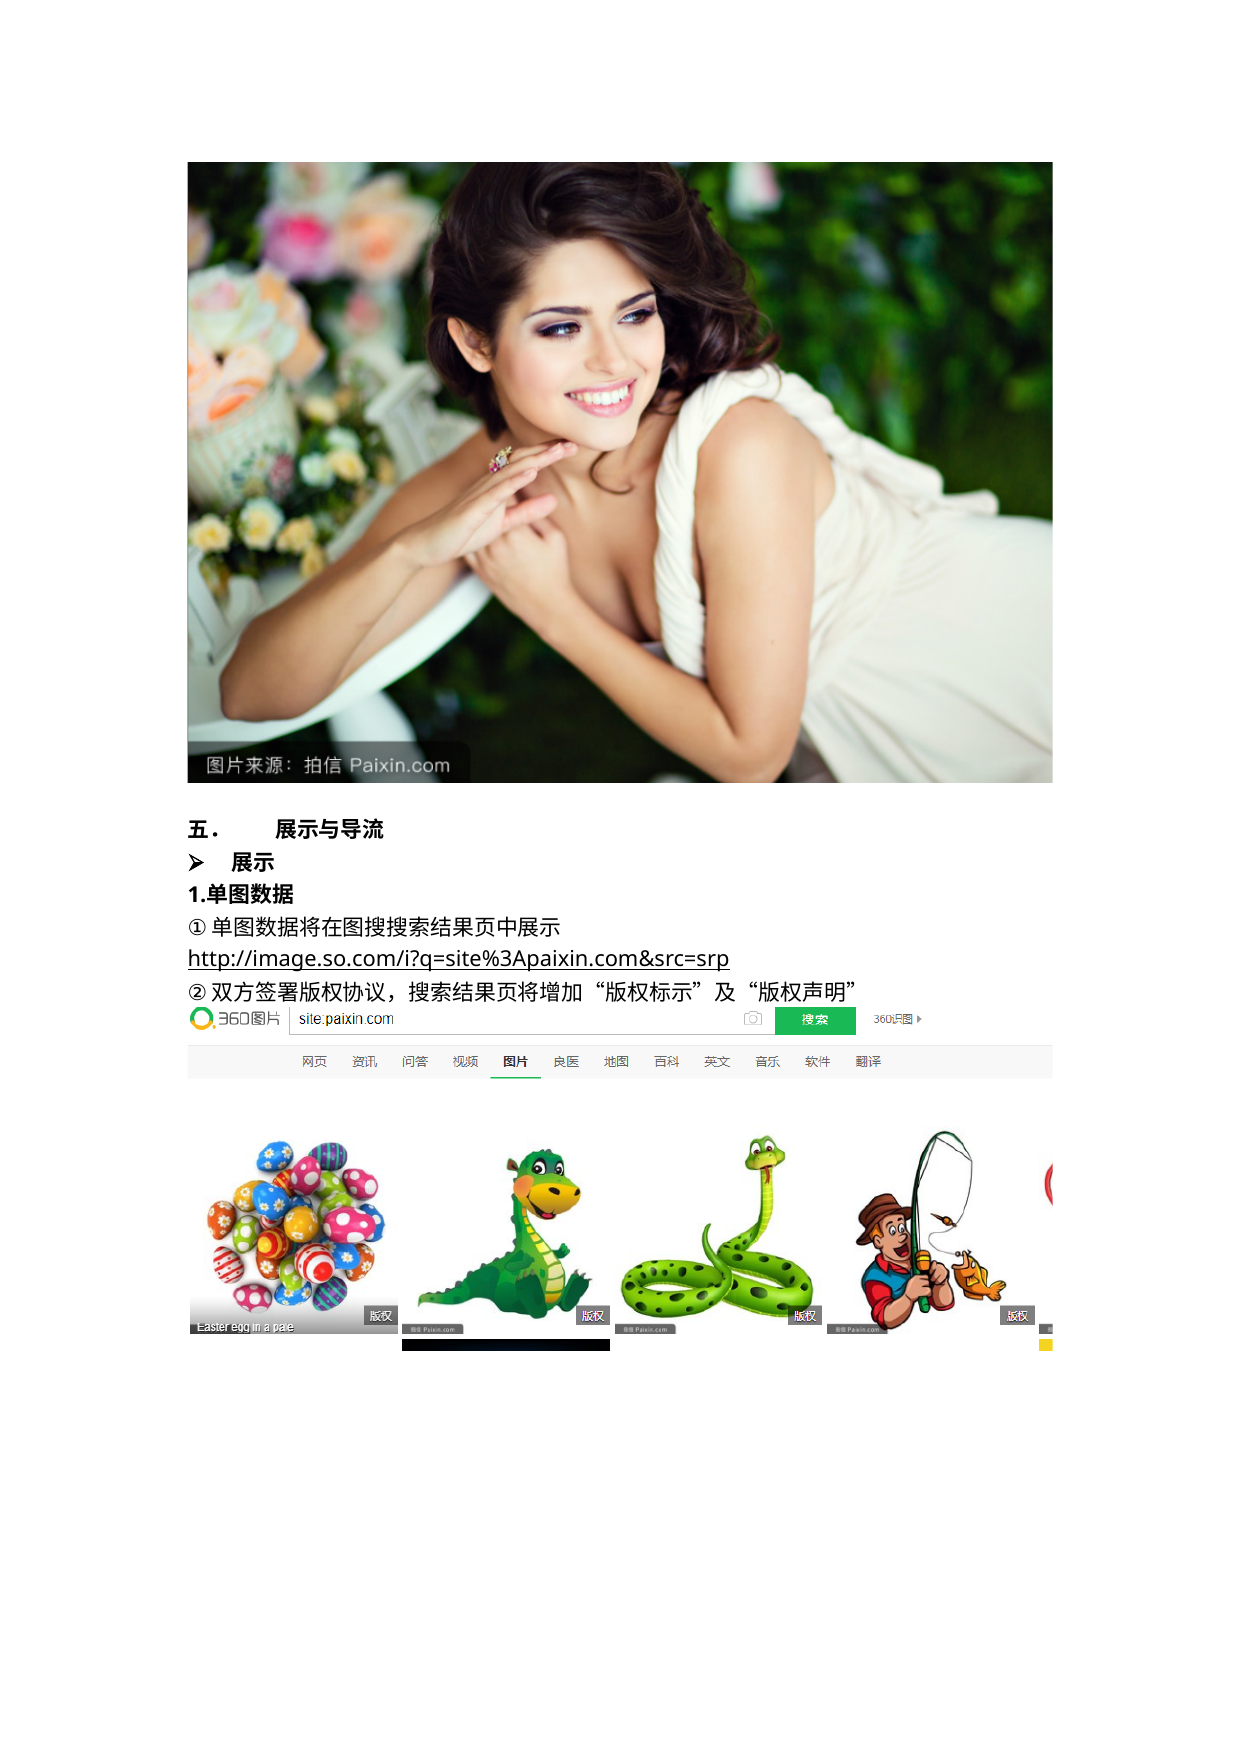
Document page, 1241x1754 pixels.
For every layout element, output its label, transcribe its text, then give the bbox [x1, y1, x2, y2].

list 展示 [187, 844, 1053, 877]
text 1.单图数据 [187, 877, 1053, 909]
picture [187, 1007, 1053, 1351]
text ①单图数据将在图搜搜索结果页中展示 [187, 909, 1053, 942]
text http://image.so.com/i?q=site%3Apaixin.com&src=srp ②双方签署版权协议，搜索结果页将增加“版权标示”及“版权声明” [187, 942, 1053, 1007]
list 展示与导流 [187, 812, 1053, 844]
picture [187, 162, 1053, 783]
